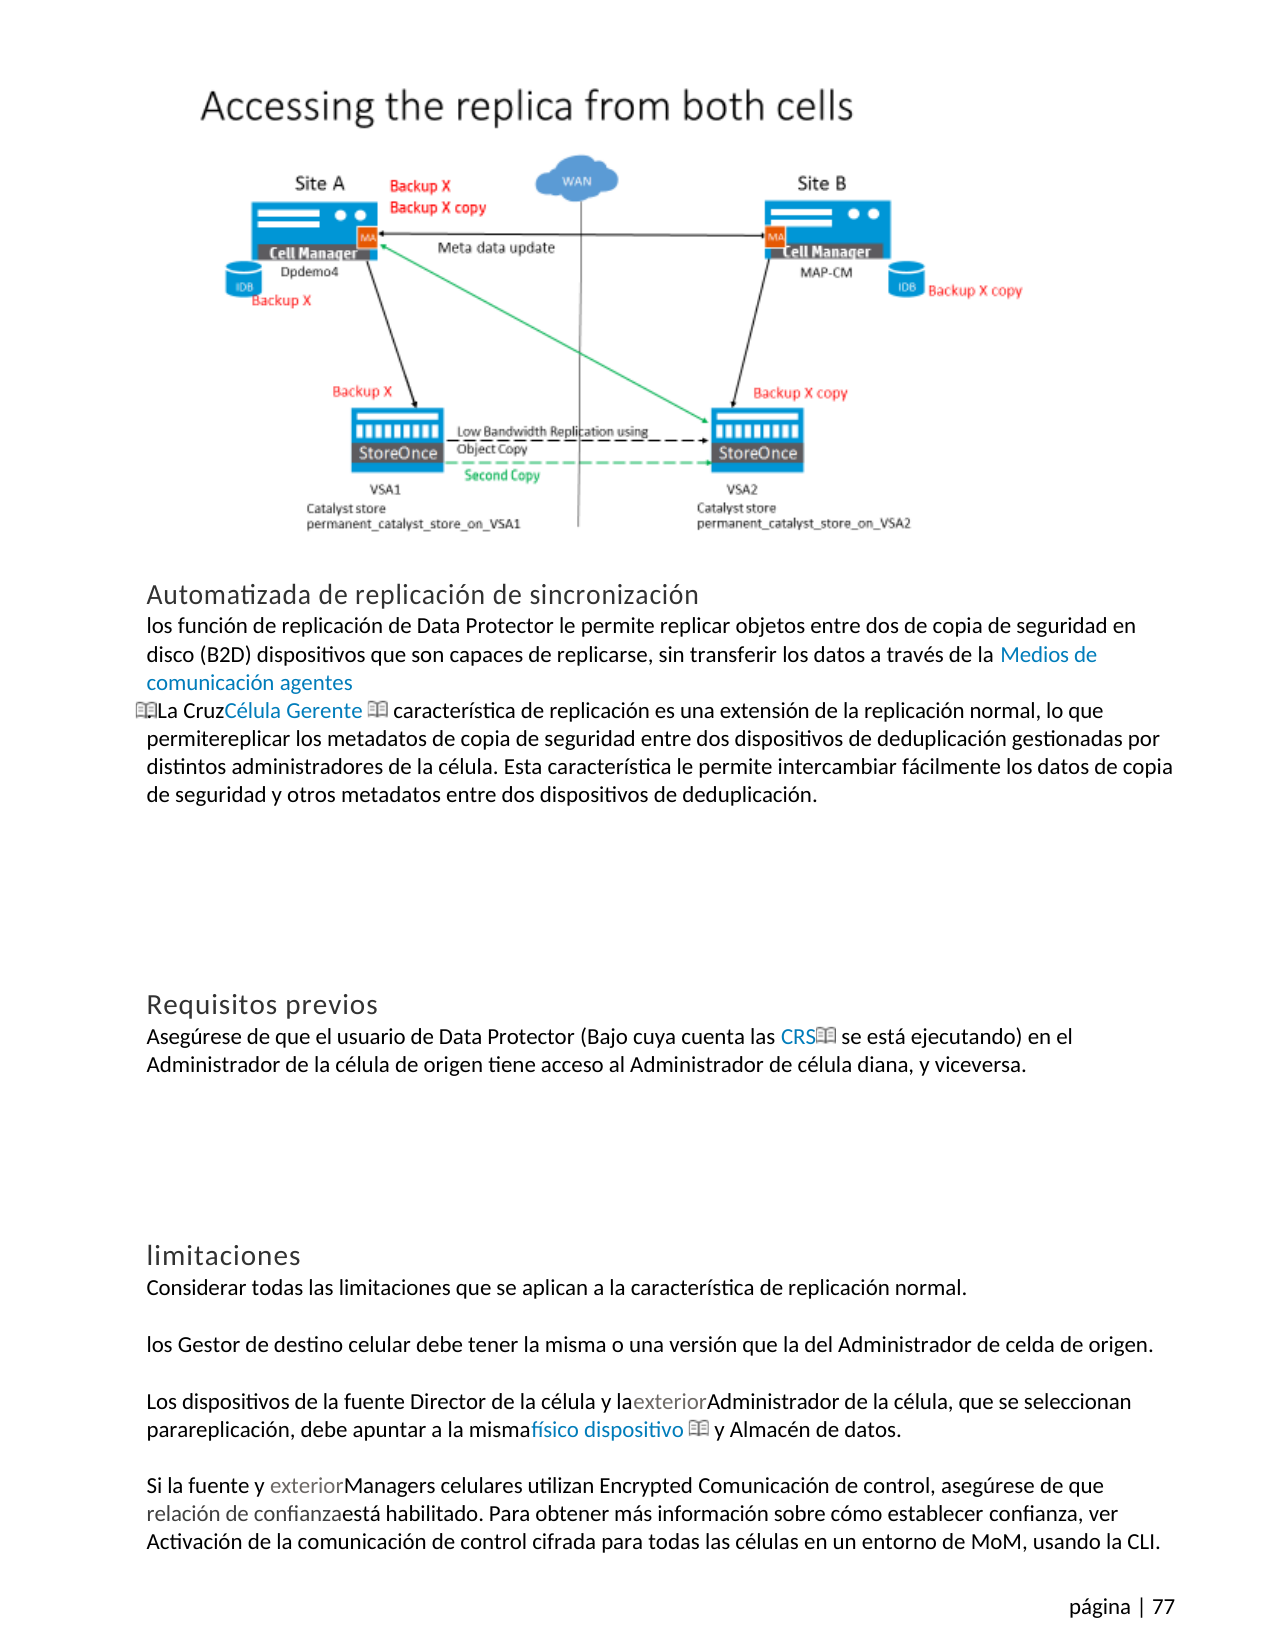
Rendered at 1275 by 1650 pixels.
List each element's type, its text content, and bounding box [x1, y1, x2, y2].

picture [367, 699, 388, 719]
text los Gestor de destino celular debe tener la misma o una versión que la del Administrador de celda de origen. [146, 1330, 1175, 1358]
picture [688, 1418, 709, 1437]
text los función de replicación de Data Protector le permite replicar objetos entre dos de copia de seguridad en disco (B2D) dispositivos que son capaces de replicarse, sin transferir los datos a través de la Medios de comunicación agentes [146, 612, 1175, 696]
text limitaciones [146, 1237, 1175, 1273]
text Automatizada de replicación de sincronización [146, 576, 1175, 611]
text Si la fuente y exterior Managers celulares utilizan Encrypted Comunicación de control, asegúrese de que relación de confianza está habilitado. Para obtener más información sobre cómo establecer confianza, ver Activación de la comunicación de control cifrada para todas las células en un entorno de MoM, usando la CLI. [146, 1471, 1175, 1556]
text . La CruzCélula Gerente característica de replicación es una extensión de la replicación normal, lo que permitereplicar los metadatos de copia de seguridad entre dos dispositivos de deduplicación gestionadas por distintos administradores de la célula. Esta característica le permite intercambiar fácilmente los datos de copia de seguridad y otros metadatos entre dos dispositivos de deduplicación. [146, 696, 1175, 808]
picture [135, 700, 146, 720]
text Los dispositivos de la fuente Director de la célula y la exterior Administrador de la célula, que se seleccionan para replicación, debe apuntar a la misma físico dispositivo y Almacén de datos. [146, 1387, 1175, 1443]
picture [816, 1025, 836, 1045]
picture [146, 27, 1122, 576]
text Considerar todas las limitaciones que se aplican a la característica de replicación normal. [146, 1273, 1175, 1301]
text Requisitos previos [146, 986, 1175, 1022]
text Asegúrese de que el usuario de Data Protector (Bajo cuya cuenta las CRS se está ejecutando) en el Administrador de la célula de origen tiene acceso al Administrador de célula diana, y viceversa. [146, 1022, 1175, 1078]
